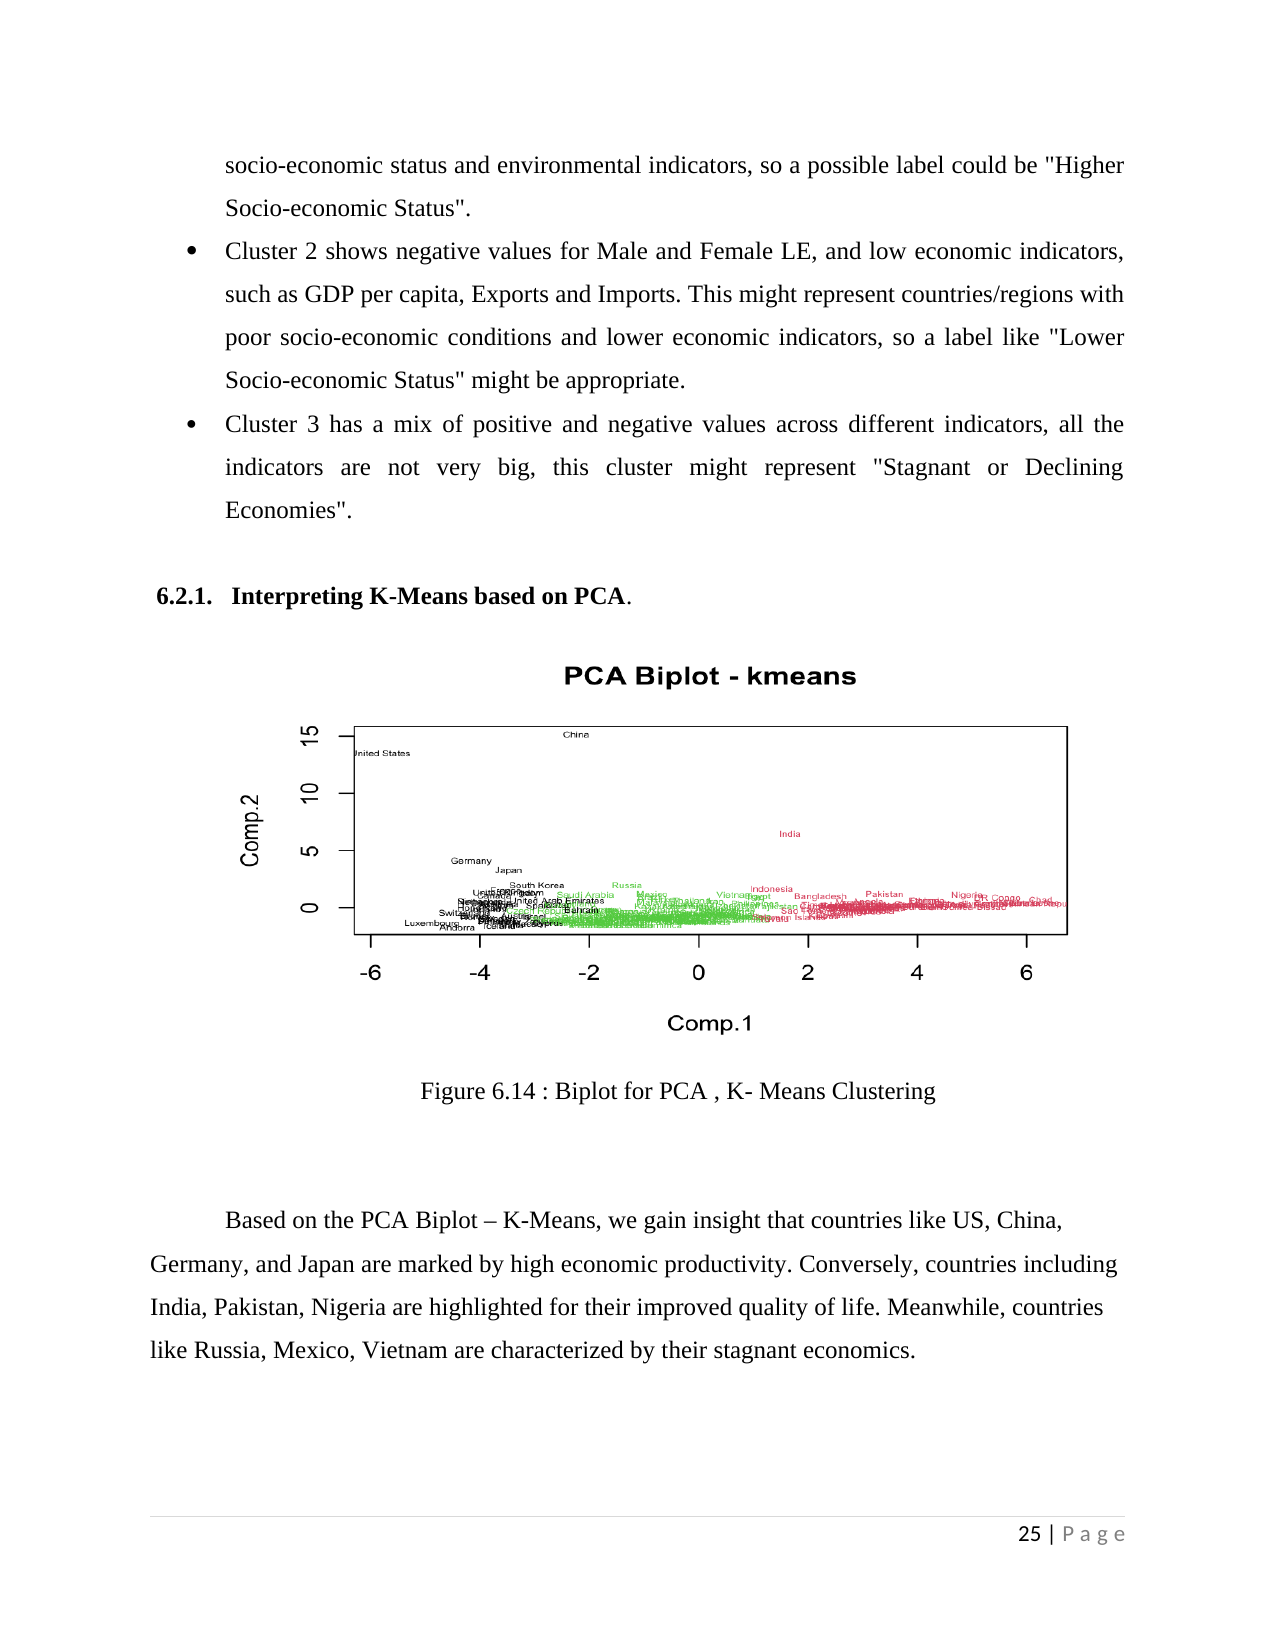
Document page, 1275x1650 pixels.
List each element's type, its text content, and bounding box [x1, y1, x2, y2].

list Cluster 2 shows negative values for Male and Female LE, and low economic indicators, such as GDP per capita, Exports and Imports. This might represent countries/regions with poor socio-economic conditions and lower economic indicators, so a label like "Lower Socio-economic Status" might be appropriate. [187, 236, 1125, 394]
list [187, 150, 1125, 222]
picture [231, 624, 1129, 1062]
text Figure 6.14 : Biplot for PCA , K- Means Clustering [231, 1076, 1125, 1105]
list Cluster 3 has a mix of positive and negative values across different indicators, all the indicators are not very big, this cluster might represent "Stagnant or Declining Economies". [187, 409, 1125, 524]
text Based on the PCA Biplot – K-Means, we gain insight that countries like US, China, Germany, and Japan are marked by high economic productivity. Conversely, countries including India, Pakistan, Nigeria are highlighted for their improved quality of life. Meanwhile, countries like Russia, Mexico, Vietnam are characterized by their stagnant economics. [150, 1206, 1125, 1364]
list Interpreting K-Means based on PCA. [156, 581, 1125, 610]
